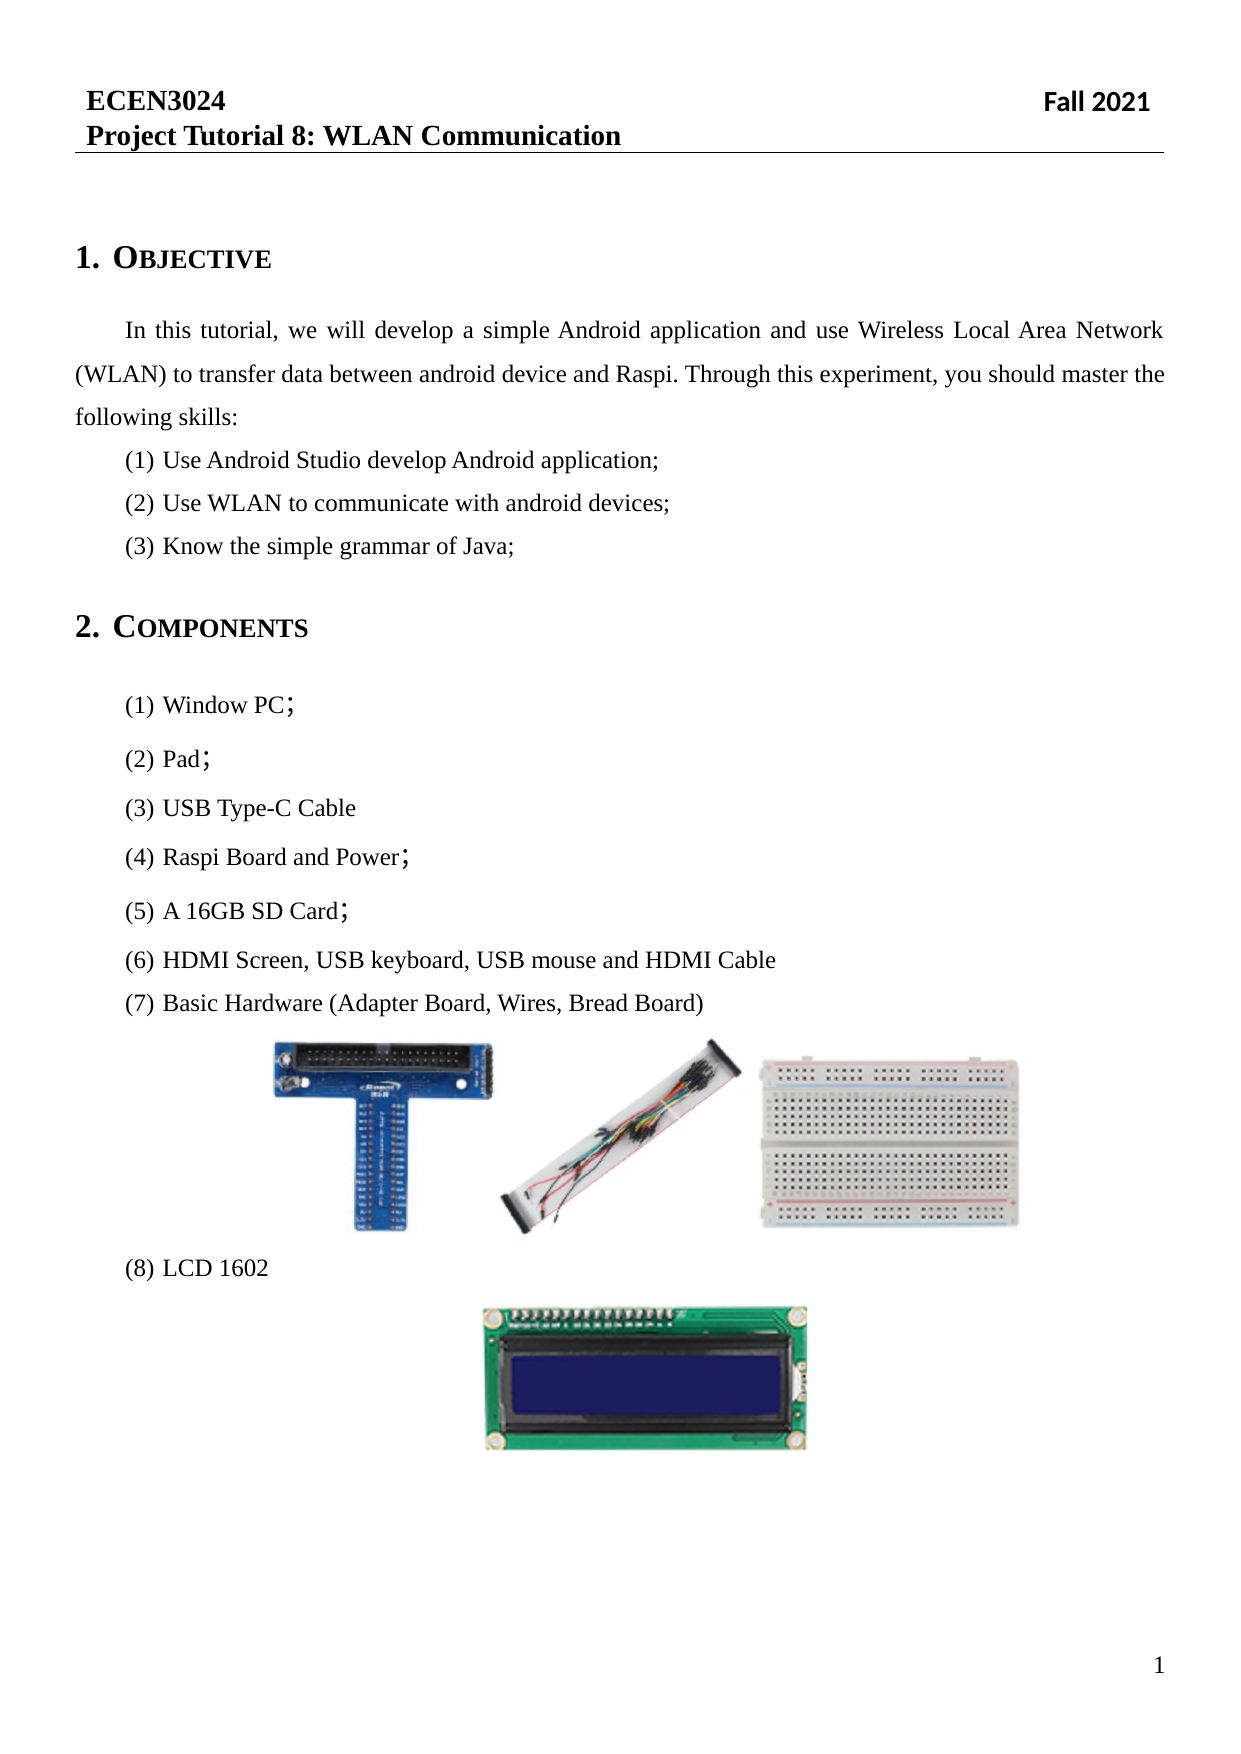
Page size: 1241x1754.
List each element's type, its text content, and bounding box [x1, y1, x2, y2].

list Pad； [125, 738, 1165, 775]
list USB Type-C Cable [125, 793, 1165, 822]
list HDMI Screen, USB keyboard, USB mouse and HDMI Cable [125, 945, 1165, 973]
picture [263, 1031, 1027, 1239]
subtitle Components [75, 591, 1165, 659]
list Raspi Board and Power； [125, 836, 1165, 872]
subtitle Objective [75, 223, 1165, 291]
text In this tutorial, we will develop a simple Android application and use Wireless Local Area Network (WLAN) to transfer data between android device and Raspi. Through this experiment, you should master the following skills: [75, 316, 1165, 431]
list Basic Hardware (Adapter Board, Wires, Bread Board) [125, 988, 1165, 1017]
list LCD 1602 [125, 1253, 1165, 1282]
picture [462, 1296, 829, 1465]
list A 16GB SD Card； [125, 890, 1165, 927]
list Use WLAN to communicate with android devices; [125, 488, 1165, 517]
list Use Android Studio develop Android application; [125, 445, 1165, 474]
list Window PC； [125, 684, 1165, 720]
list Know the simple grammar of Java; [125, 531, 1165, 560]
